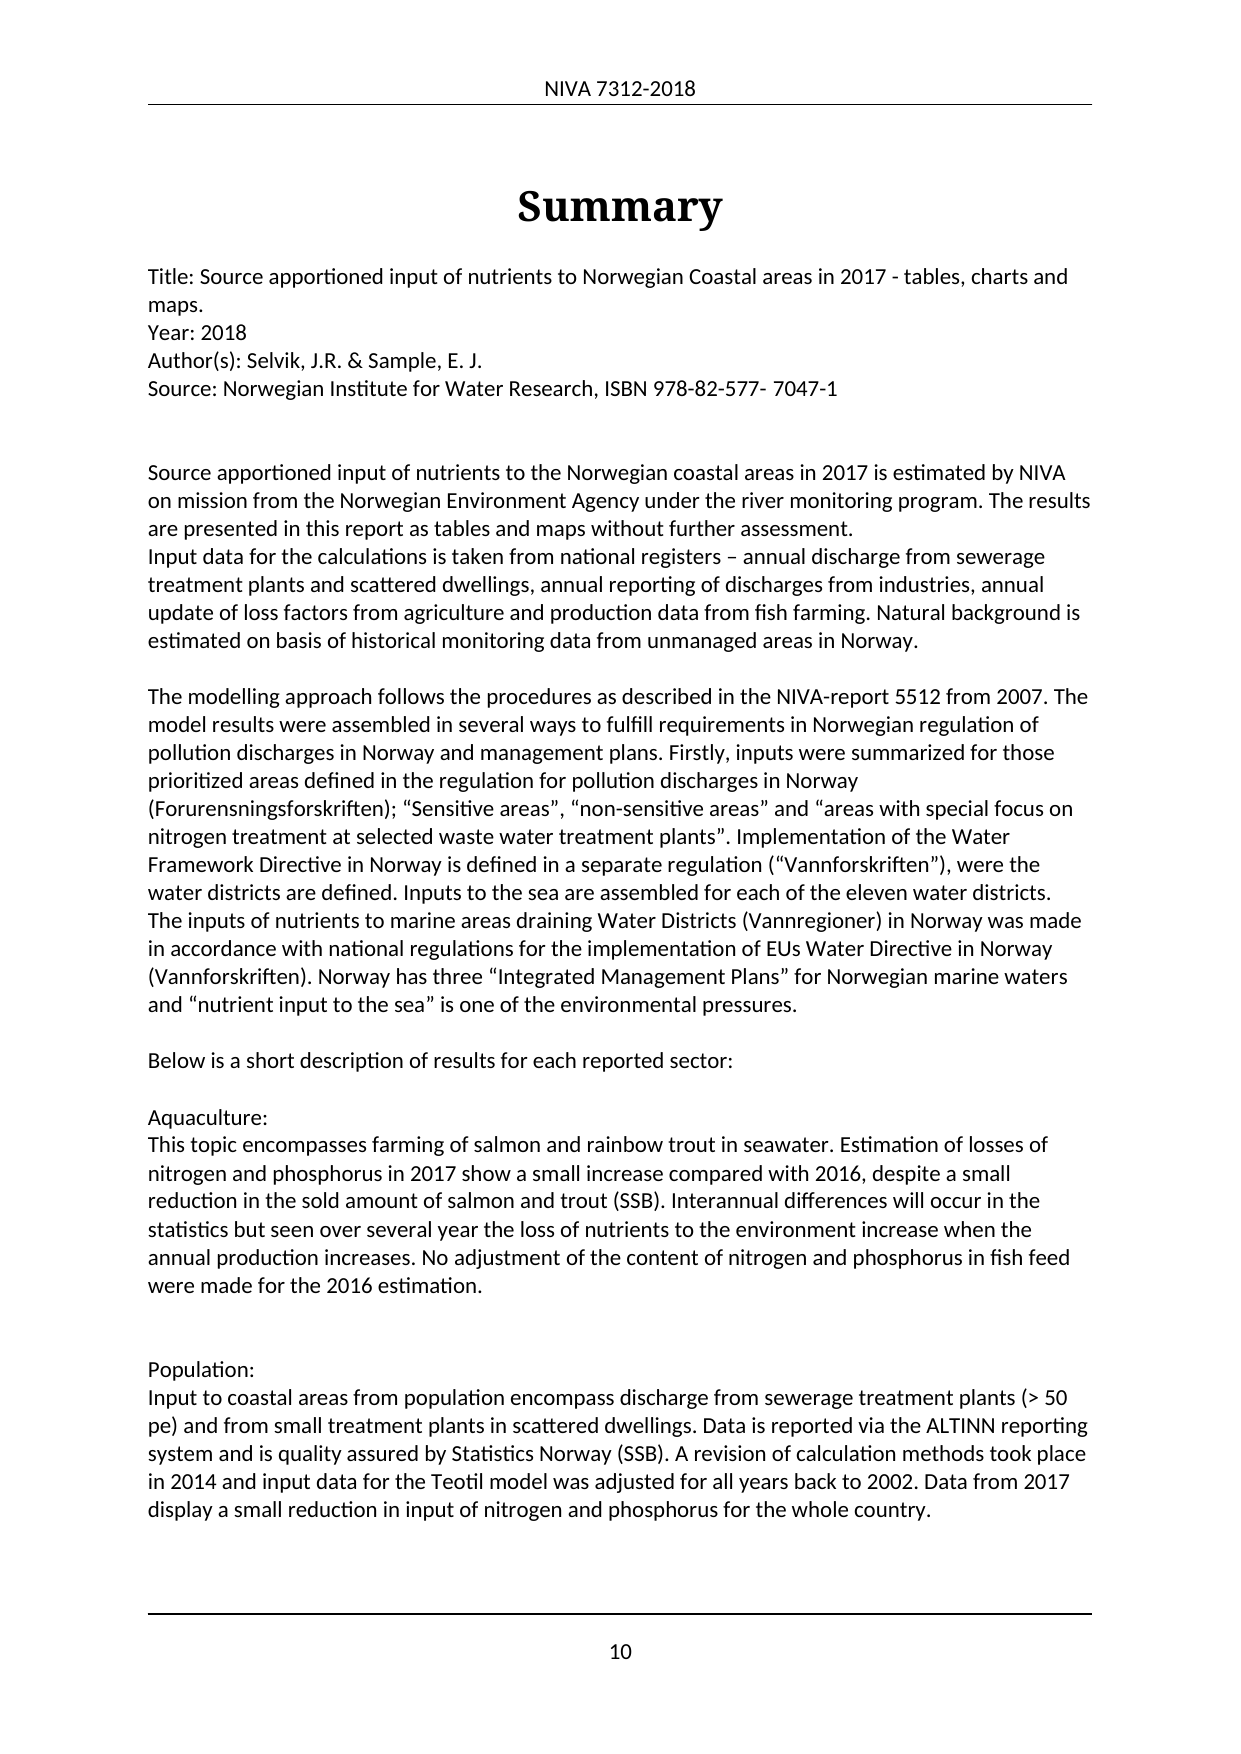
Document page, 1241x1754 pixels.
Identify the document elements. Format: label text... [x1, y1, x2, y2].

text This topic encompasses farming of salmon and rainbow trout in seawater. Estimation of losses of nitrogen and phosphorus in 2017 show a small increase compared with 2016, despite a small reduction in the sold amount of salmon and trout (SSB). Interannual differences will occur in the statistics but seen over several year the loss of nutrients to the environment increase when the annual production increases. No adjustment of the content of nitrogen and phosphorus in fish feed were made for the 2016 estimation. [148, 1131, 1092, 1299]
text Source apportioned input of nutrients to the Norwegian coastal areas in 2017 is estimated by NIVA on mission from the Norwegian Environment Agency under the river monitoring program. The results are presented in this report as tables and maps without further assessment. [148, 458, 1092, 542]
text The modelling approach follows the procedures as described in the NIVA-report 5512 from 2007. The model results were assembled in several ways to fulfill requirements in Norwegian regulation of pollution discharges in Norway and management plans. Firstly, inputs were summarized for those prioritized areas defined in the regulation for pollution discharges in Norway (Forurensningsforskriften); “Sensitive areas”, “non-sensitive areas” and “areas with special focus on nitrogen treatment at selected waste water treatment plants”. Implementation of the Water Framework Directive in Norway is defined in a separate regulation (“Vannforskriften”), were the water districts are defined. Inputs to the sea are assembled for each of the eleven water districts. The inputs of nutrients to marine areas draining Water Districts (Vannregioner) in Norway was made in accordance with national regulations for the implementation of EUs Water Directive in Norway (Vannforskriften). Norway has three “Integrated Management Plans” for Norwegian marine waters and “nutrient input to the sea” is one of the environmental pressures. [148, 682, 1092, 1018]
text Title: Source apportioned input of nutrients to Norwegian Coastal areas in 2017 - tables, charts and maps. [148, 262, 1092, 318]
text Summary [148, 177, 1092, 234]
text Author(s): Selvik, J.R. & Sample, E. J. [148, 346, 1092, 374]
text Population: Input to coastal areas from population encompass discharge from sewerage treatment plants (> 50 pe) and from small treatment plants in scattered dwellings. Data is reported via the ALTINN reporting system and is quality assured by Statistics Norway (SSB). A revision of calculation methods took place in 2014 and input data for the Teotil model was adjusted for all years back to 2002. Data from 2017 display a small reduction in input of nitrogen and phosphorus for the whole country. [148, 1355, 1092, 1523]
text Input data for the calculations is taken from national registers – annual discharge from sewerage treatment plants and scattered dwellings, annual reporting of discharges from industries, annual update of loss factors from agriculture and production data from fish farming. Natural background is estimated on basis of historical monitoring data from unmanaged areas in Norway. [148, 542, 1092, 654]
text Year: 2018 [148, 318, 1092, 346]
text Below is a short description of results for each reported sector: [148, 1047, 1092, 1074]
text Aquaculture: [148, 1103, 1092, 1131]
text Source: Norwegian Institute for Water Research, ISBN 978-82-577- 7047-1 [148, 374, 1092, 402]
